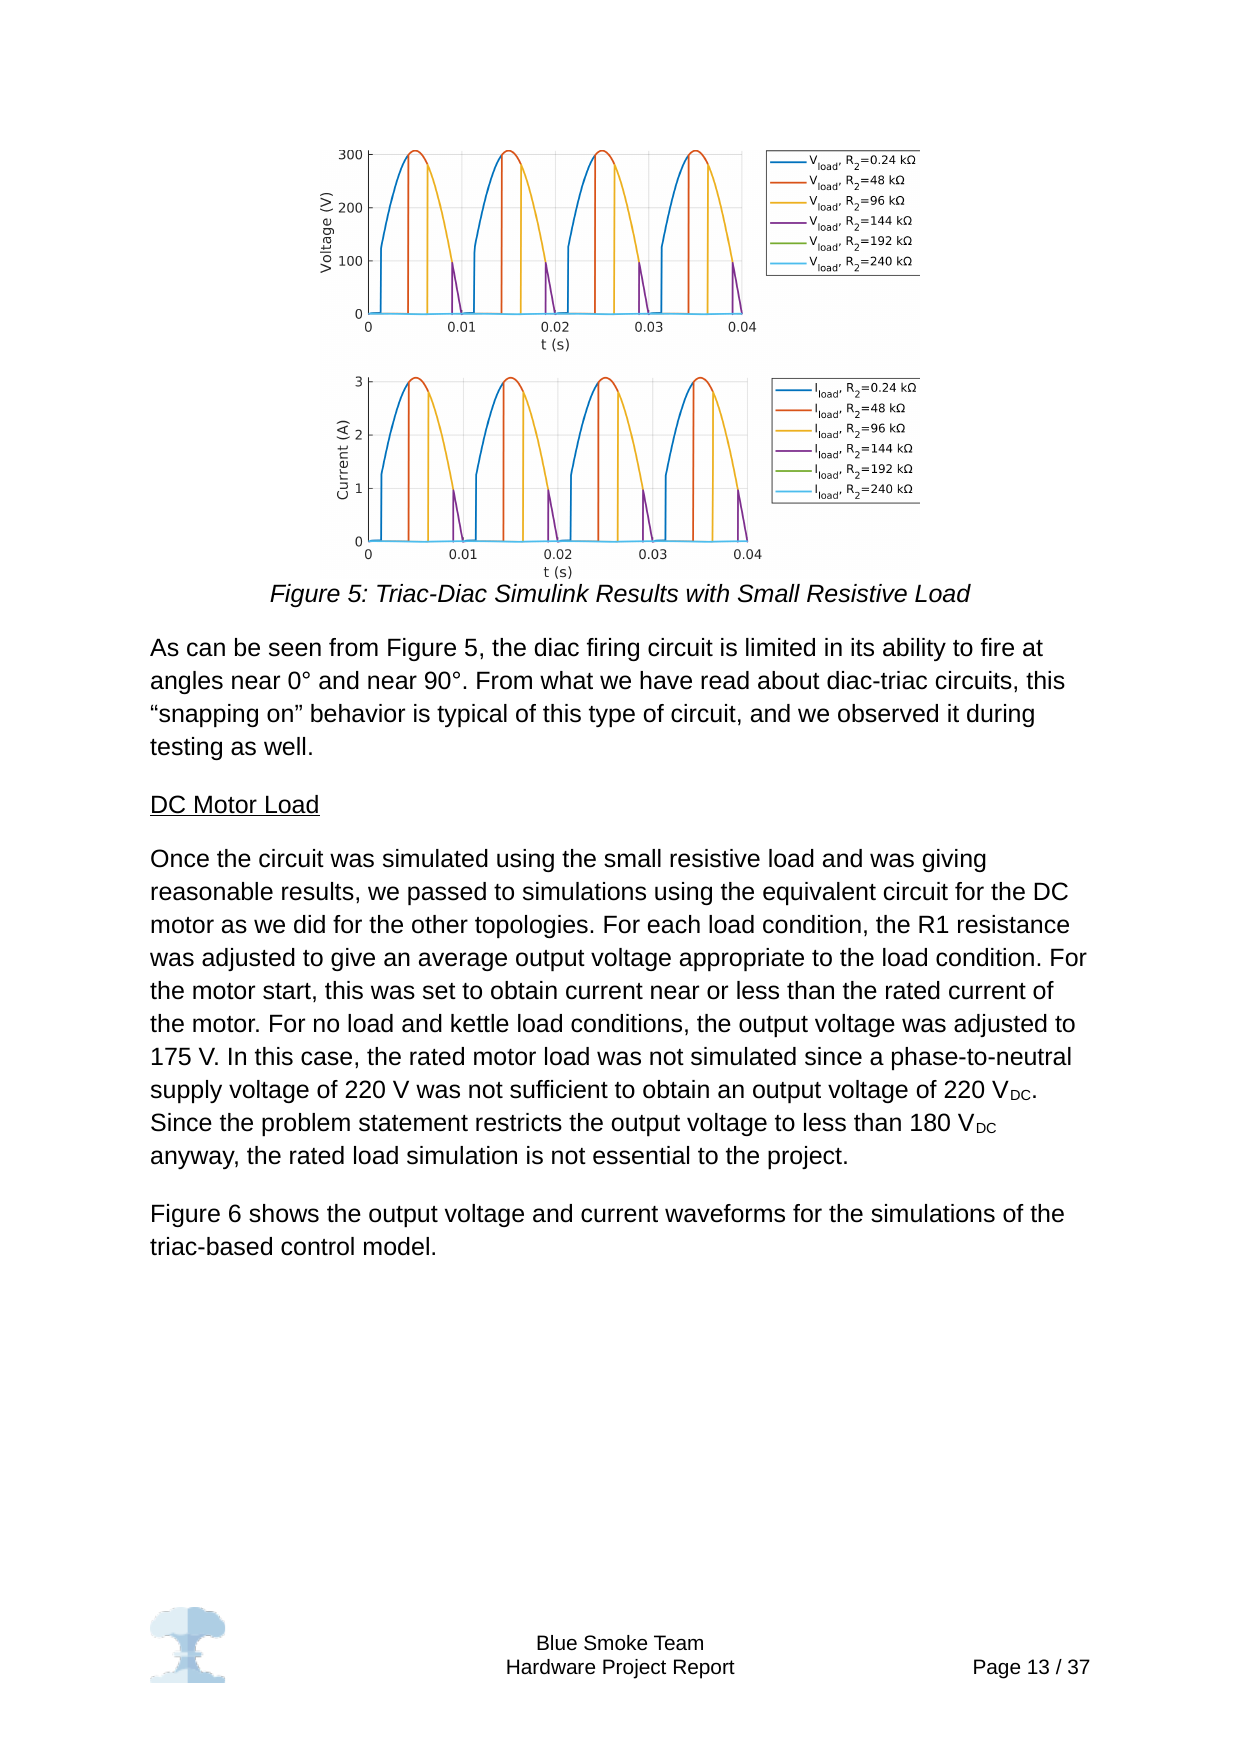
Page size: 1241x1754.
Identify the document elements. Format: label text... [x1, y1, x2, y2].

text Once the circuit was simulated using the small resistive load and was giving reasonable results, we passed to simulations using the equivalent circuit for the DC motor as we did for the other topologies. For each load condition, the R1 resistance was adjusted to give an average output voltage appropriate to the load condition. For the motor start, this was set to obtain current near or less than the rated current of the motor. For no load and kettle load conditions, the output voltage was adjusted to 175 V. In this case, the rated motor load was not simulated since a phase-to-neutral supply voltage of 220 V was not sufficient to obtain an output voltage of 220 VDC. Since the problem statement restricts the output voltage to less than 180 VDC anyway, the rated load simulation is not essential to the project. [150, 843, 1090, 1169]
text Figure 6 shows the output voltage and current waveforms for the simulations of the triac-based control model. [150, 1199, 1090, 1261]
picture [320, 150, 920, 579]
picture [150, 1607, 226, 1683]
subtitle DC Motor Load [150, 790, 1090, 818]
text As can be seen from Figure 5, the diac firing circuit is limited in its ability to fire at angles near 0° and near 90°. From what we have read about diac-triac circuits, this “snapping on” behavior is typical of this type of circuit, and we observed it during testing as well. [150, 633, 1090, 761]
text Figure 5: Triac-Diac Simulink Results with Small Resistive Load [150, 579, 1090, 608]
